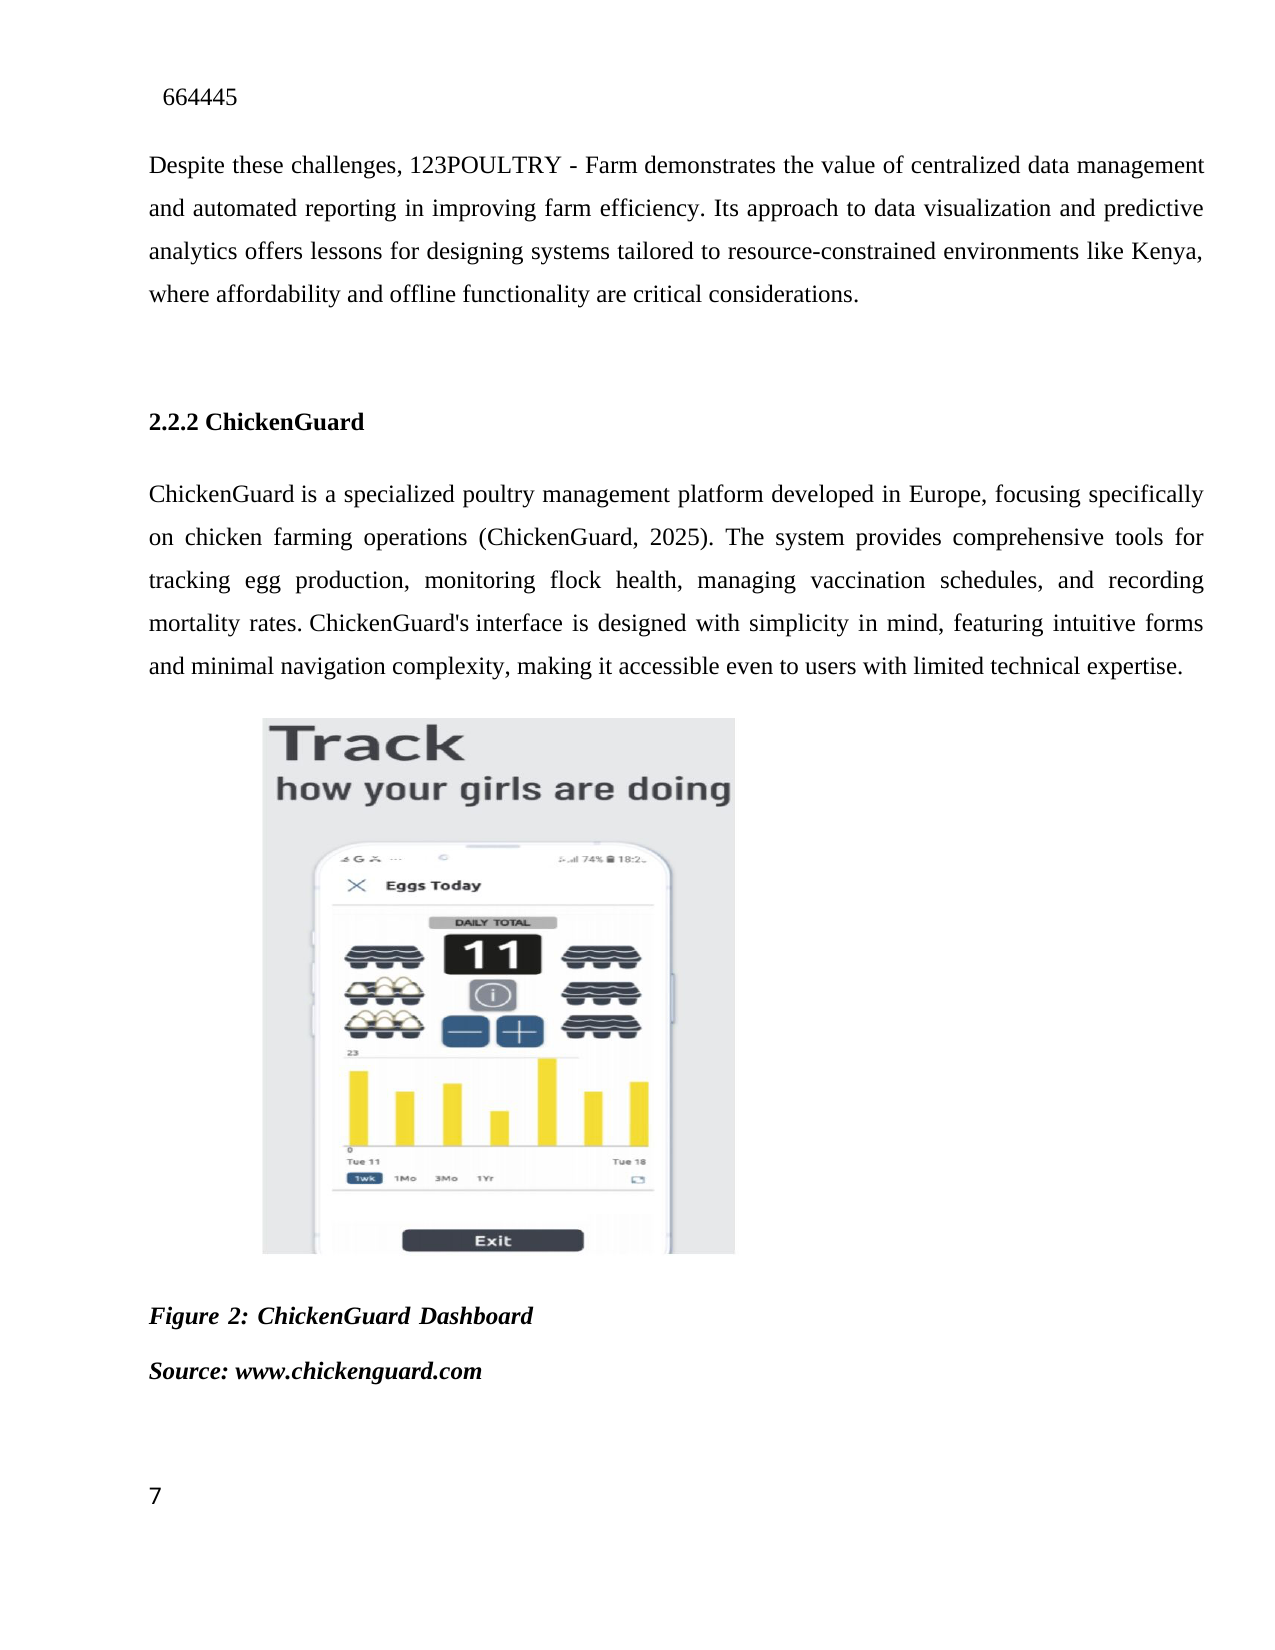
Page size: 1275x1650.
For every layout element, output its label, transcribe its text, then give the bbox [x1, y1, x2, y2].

text Figure 2: ChickenGuard Dashboard [148, 1301, 1205, 1329]
subtitle 2.2.2 ChickenGuard [148, 407, 1205, 436]
text Source: www.chickenguard.com [148, 1356, 1205, 1385]
text ChickenGuard is a specialized poultry management platform developed in Europe, focusing specifically on chicken farming operations (ChickenGuard, 2025). The system provides comprehensive tools for tracking egg production, monitoring flock health, managing vaccination schedules, and recording mortality rates. ChickenGuard's interface is designed with simplicity in mind, featuring intuitive forms and minimal navigation complexity, making it accessible even to users with limited technical expertise. [148, 479, 1205, 680]
picture [148, 707, 1132, 1271]
text Despite these challenges, 123POULTRY - Farm demonstrates the value of centralized data management and automated reporting in improving farm efficiency. Its approach to data visualization and predictive analytics offers lessons for designing systems tailored to resource-constrained environments like Kenya, where affordability and offline functionality are critical considerations. [148, 150, 1205, 308]
